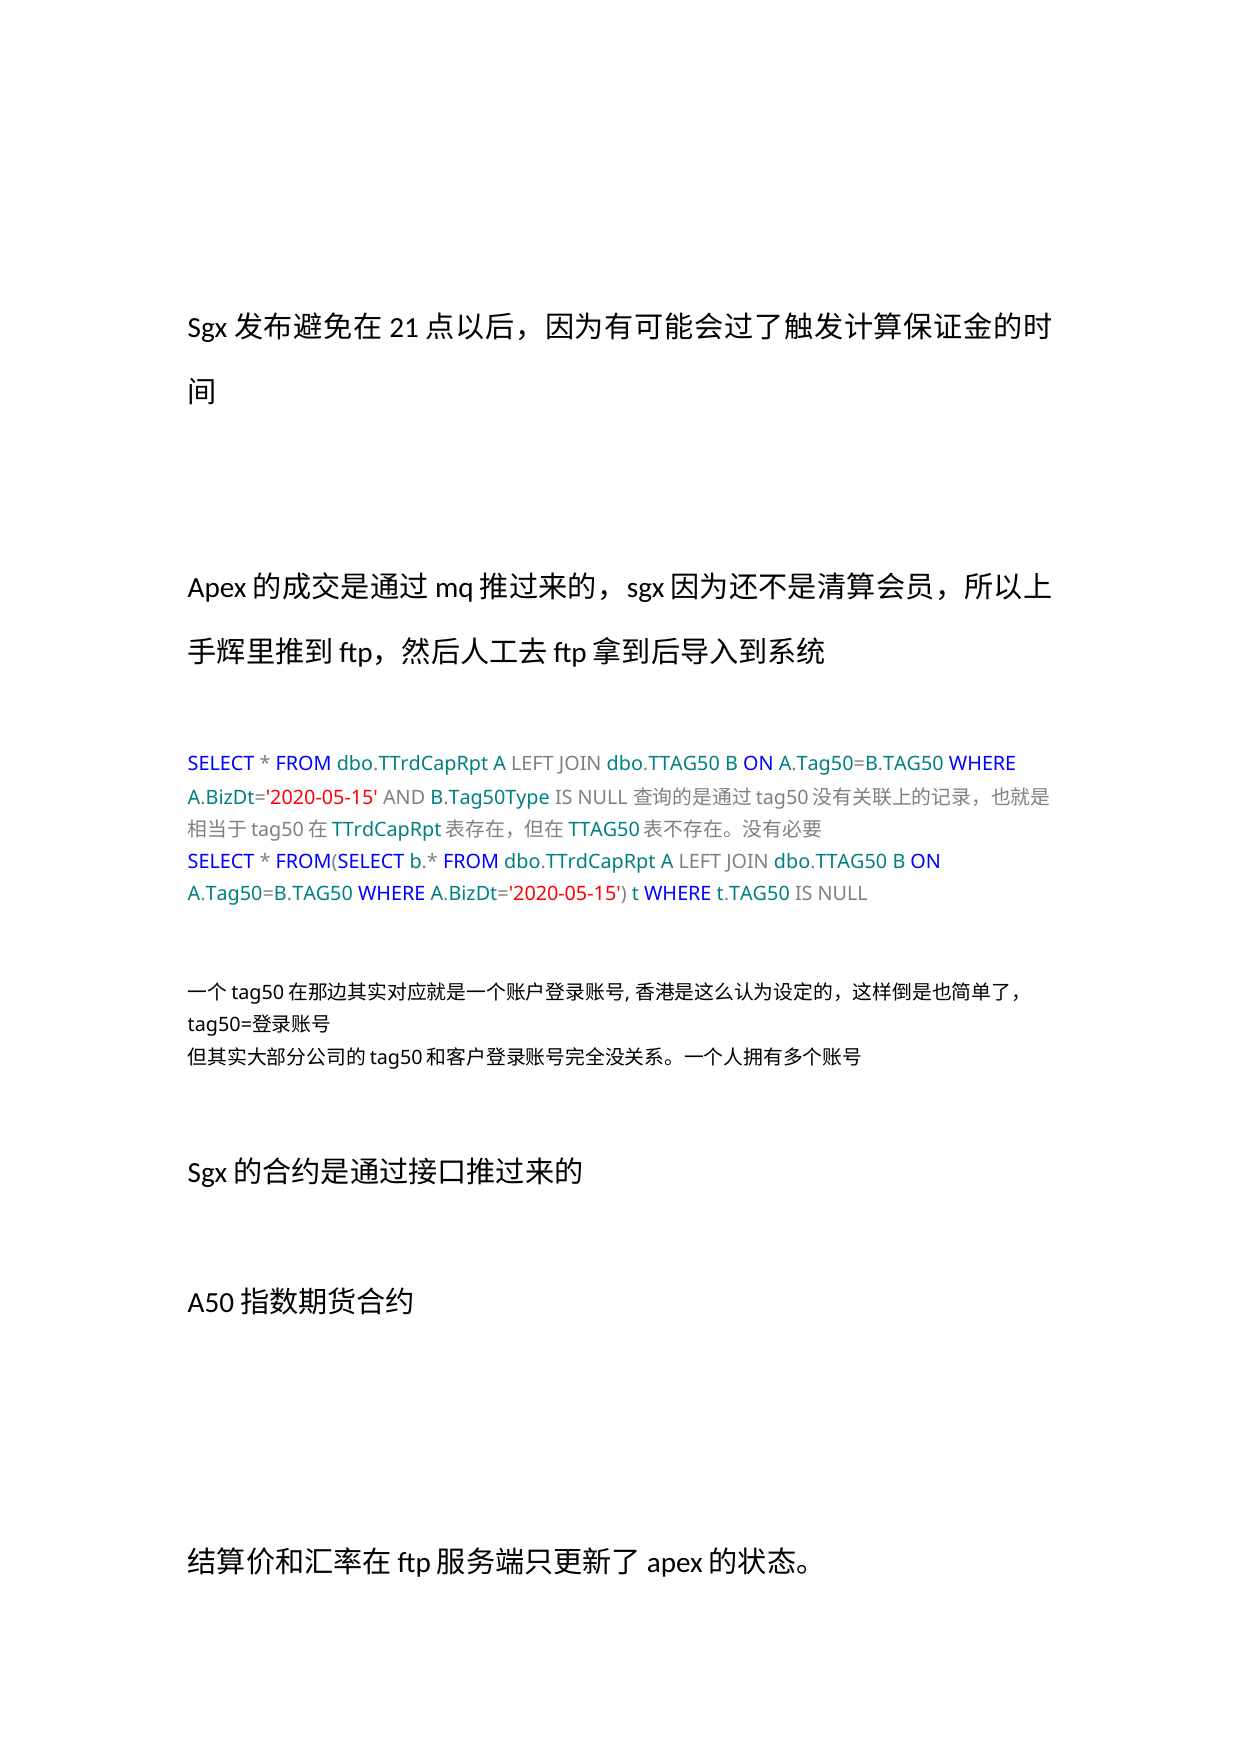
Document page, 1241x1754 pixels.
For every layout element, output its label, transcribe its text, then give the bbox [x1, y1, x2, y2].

text 一个tag50在那边其实对应就是一个账户登录账号, 香港是这么认为设定的，这样倒是也简单了，tag50=登录账号 [187, 974, 1053, 1039]
text A50指数期货合约 [187, 1267, 1053, 1332]
text Apex的成交是通过mq推过来的，sgx因为还不是清算会员，所以上手辉里推到ftp，然后人工去ftp拿到后导入到系统 [187, 552, 1053, 682]
text 结算价和汇率在ftp服务端只更新了apex的状态。 [187, 1527, 1053, 1592]
text Sgx的合约是通过接口推过来的 [187, 1137, 1053, 1202]
text 但其实大部分公司的tag50和客户登录账号完全没关系。一个人拥有多个账号 [187, 1039, 1053, 1072]
text SELECT * FROM dbo.TTrdCapRpt A LEFT JOIN dbo.TTAG50 B ON A.Tag50=B.TAG50 WHERE A.BizDt='2020-05-15' AND B.Tag50Type IS NULL 查询的是通过tag50没有关联上的记录，也就是相当于tag50在TTrdCapRpt表存在，但在TTAG50表不存在。没有必要 [187, 747, 1053, 844]
text Sgx发布避免在21点以后，因为有可能会过了触发计算保证金的时间 [187, 292, 1053, 422]
text SELECT * FROM(SELECT b.* FROM dbo.TTrdCapRpt A LEFT JOIN dbo.TTAG50 B ON A.Tag50=B.TAG50 WHERE A.BizDt='2020-05-15') t WHERE t.TAG50 IS NULL [187, 844, 1053, 909]
